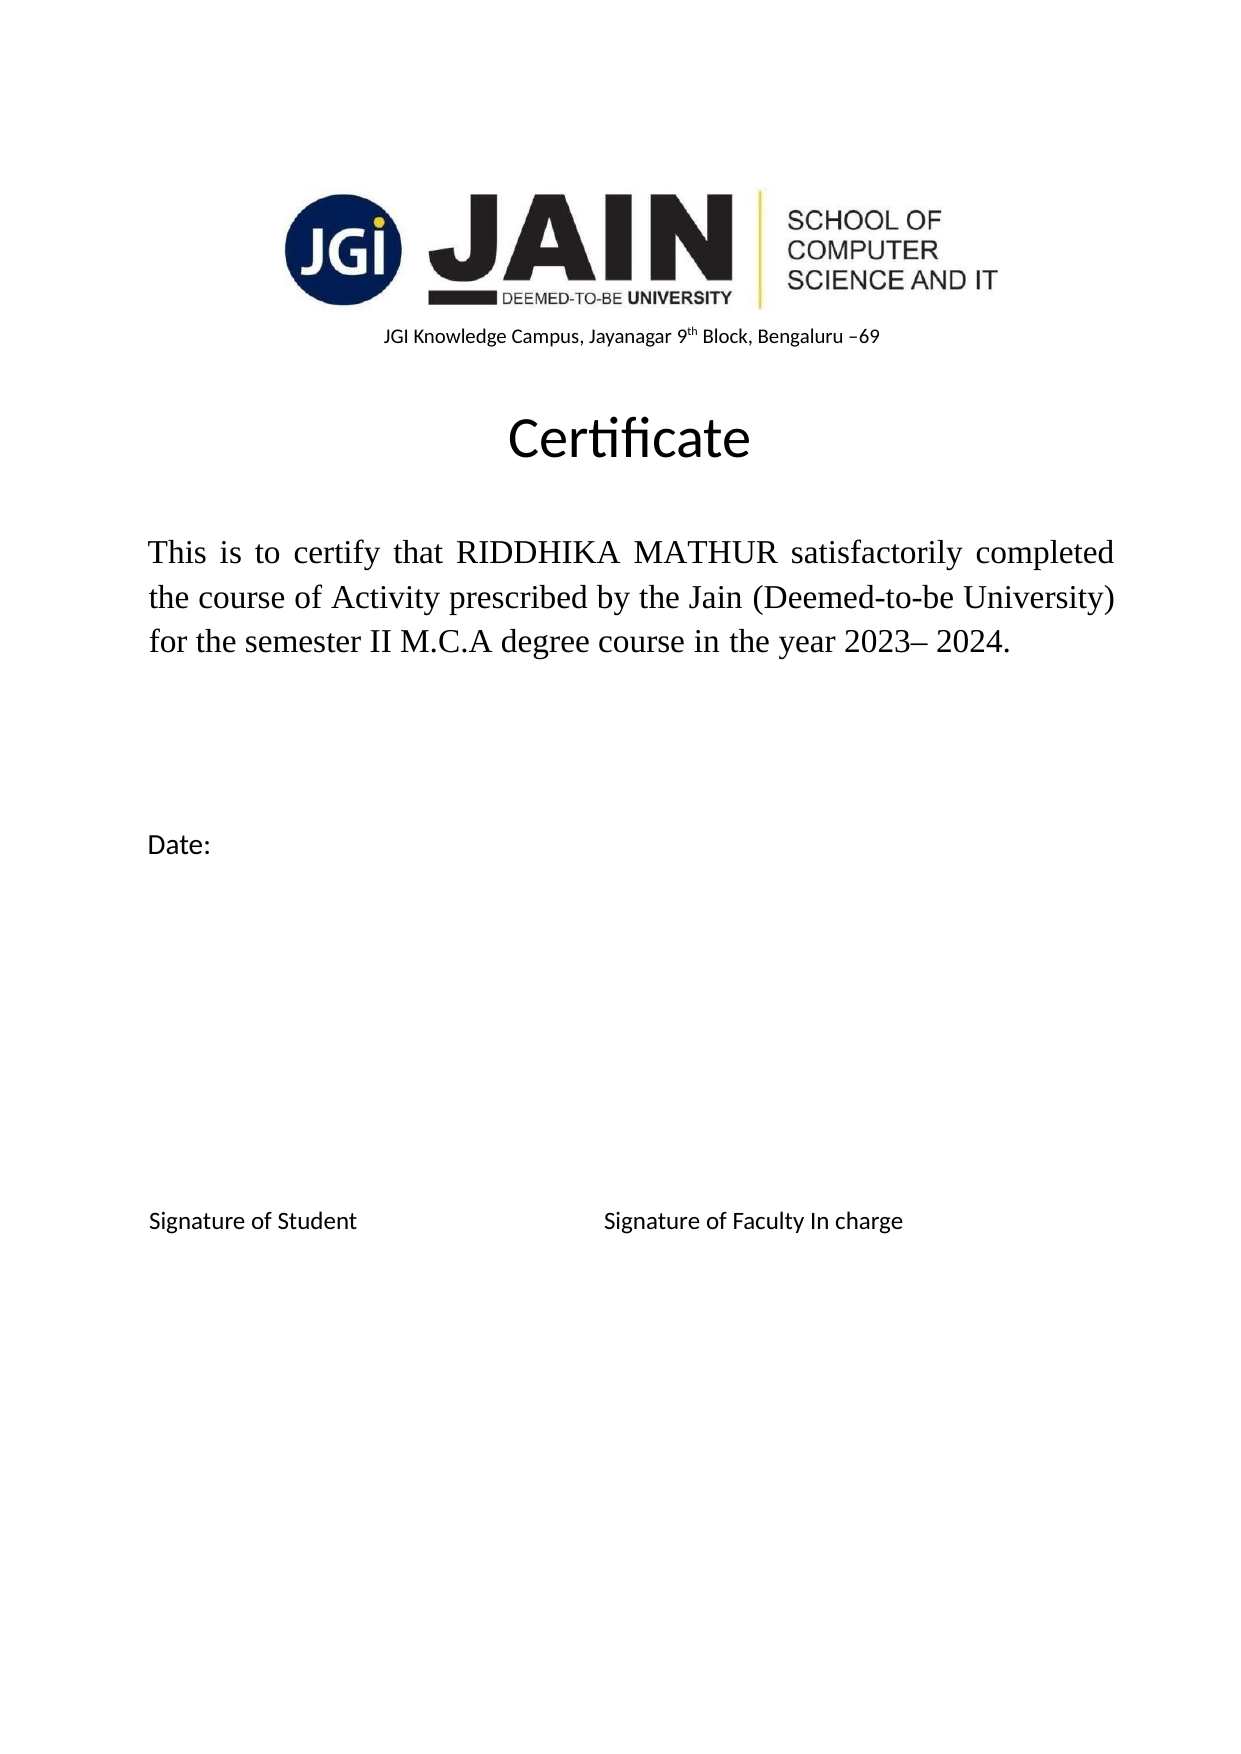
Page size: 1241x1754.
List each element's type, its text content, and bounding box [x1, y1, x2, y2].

text This is to certify that RIDDHIKA MATHUR satisfactorily completed the course of Activity prescribed by the Jain (Deemed-to-be University) for the semester II M.C.A degree course in the year 2023– 2024. [147, 533, 1115, 659]
text JGI Knowledge Campus, Jayanagar 9th Block, Bengaluru –69 [359, 323, 904, 348]
text Signature of Student Signature of Faculty In charge [149, 1205, 1075, 1236]
text Date: [147, 826, 1193, 862]
text Certificate [356, 401, 904, 472]
picture [283, 187, 999, 312]
